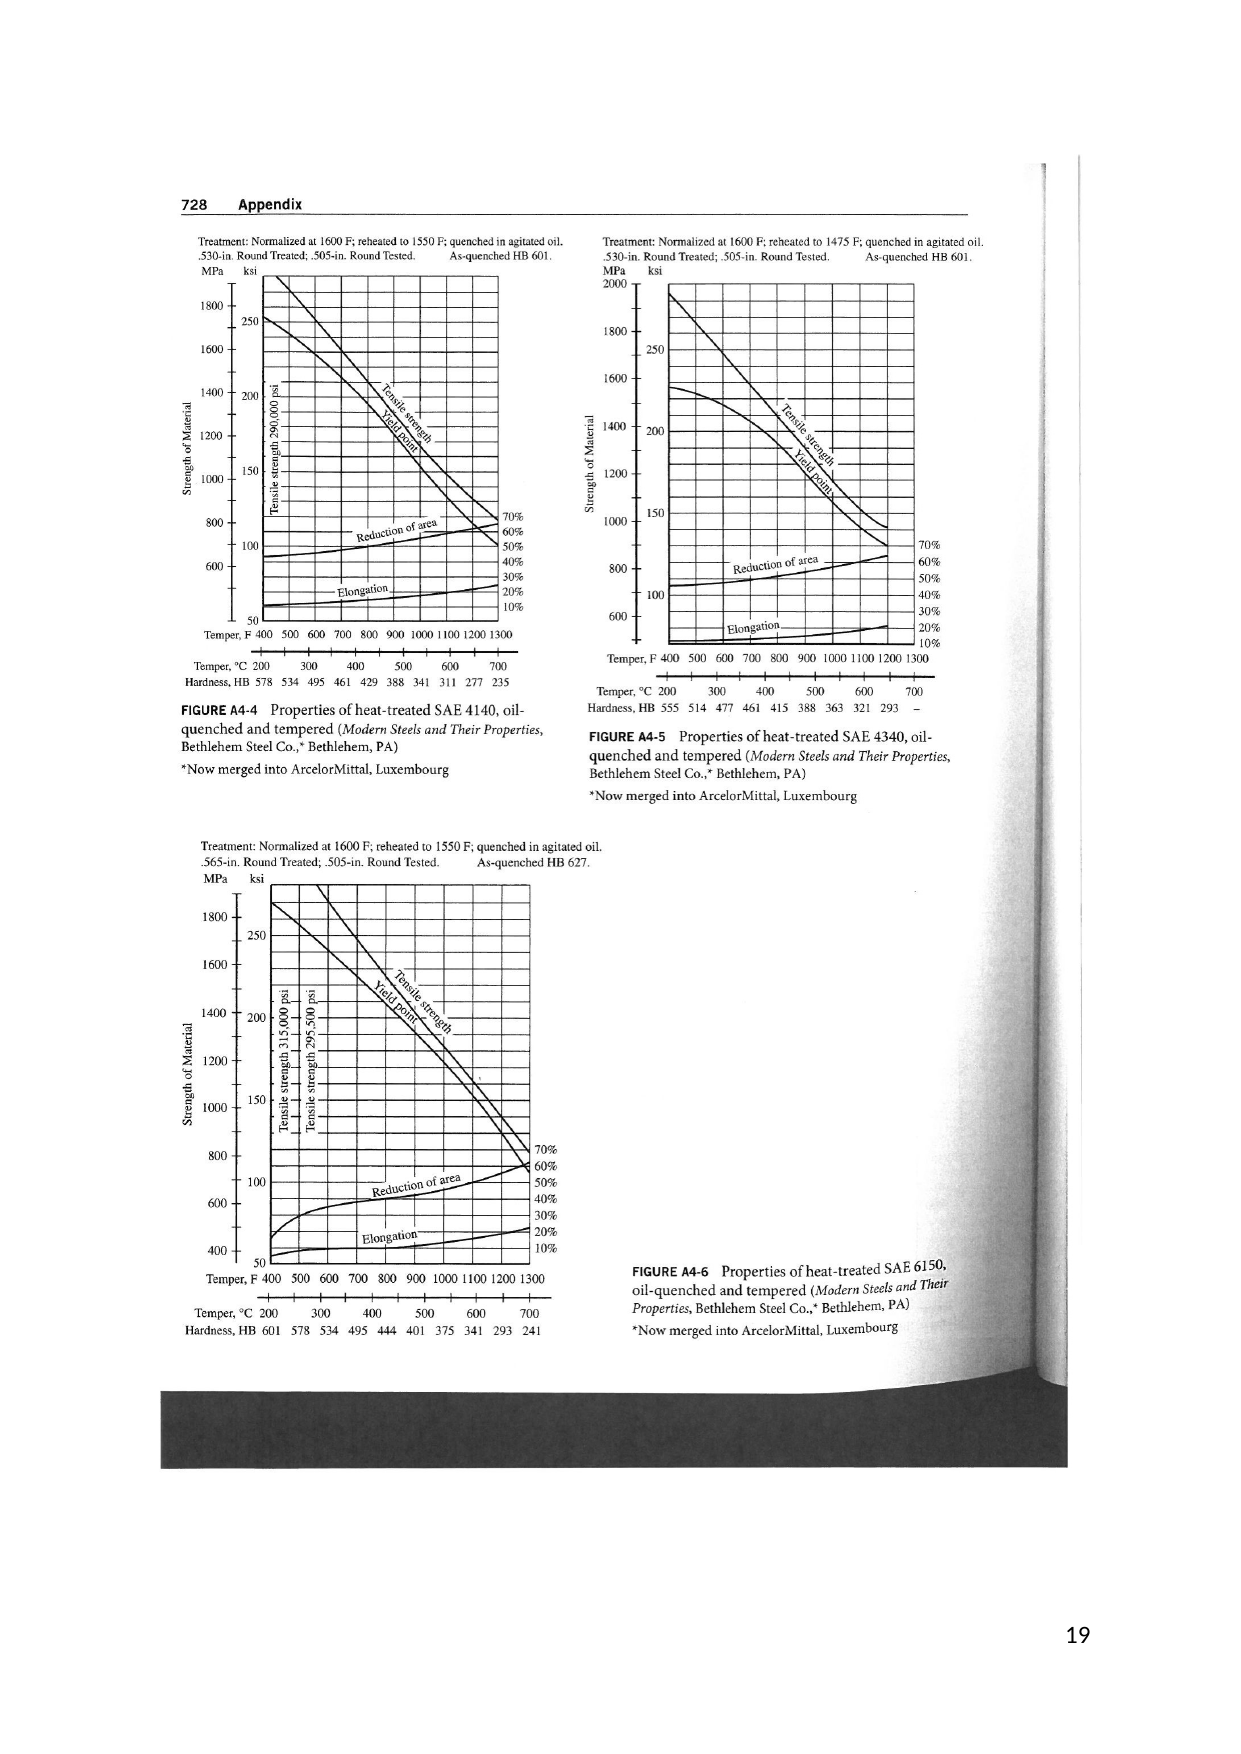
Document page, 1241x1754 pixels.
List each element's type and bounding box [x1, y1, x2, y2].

picture [150, 150, 1090, 1478]
